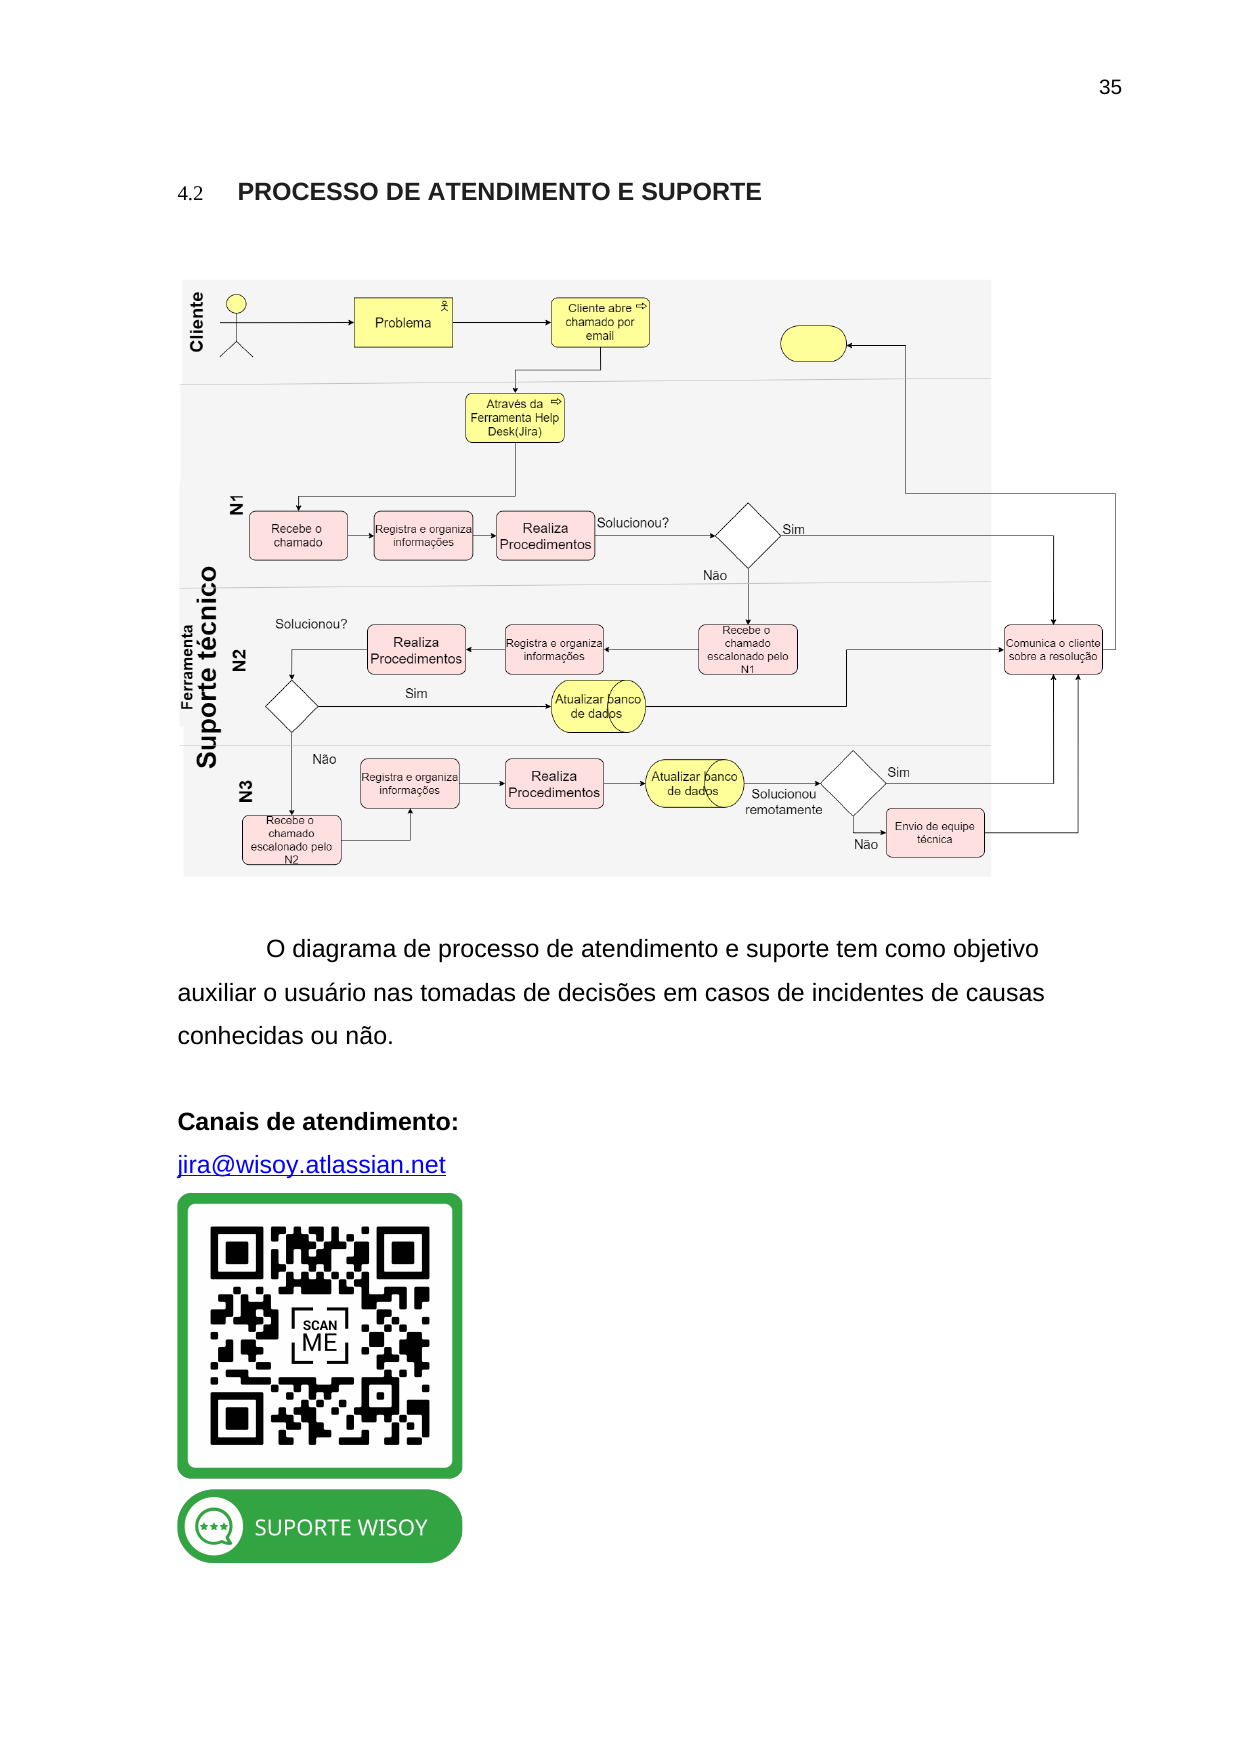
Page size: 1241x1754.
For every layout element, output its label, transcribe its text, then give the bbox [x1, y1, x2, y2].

text Canais de atendimento: [177, 1107, 1122, 1136]
picture [177, 1193, 463, 1563]
text jira@wisoy.atlassian.net [177, 1150, 1122, 1179]
text O diagrama de processo de atendimento e suporte tem como objetivo auxiliar o usuário nas tomadas de decisões em casos de incidentes de causas conhecidas ou não. [177, 934, 1122, 1049]
subtitle PROCESSO DE ATENDIMENTO E SUPORTE [177, 177, 1122, 206]
picture [177, 243, 1123, 877]
